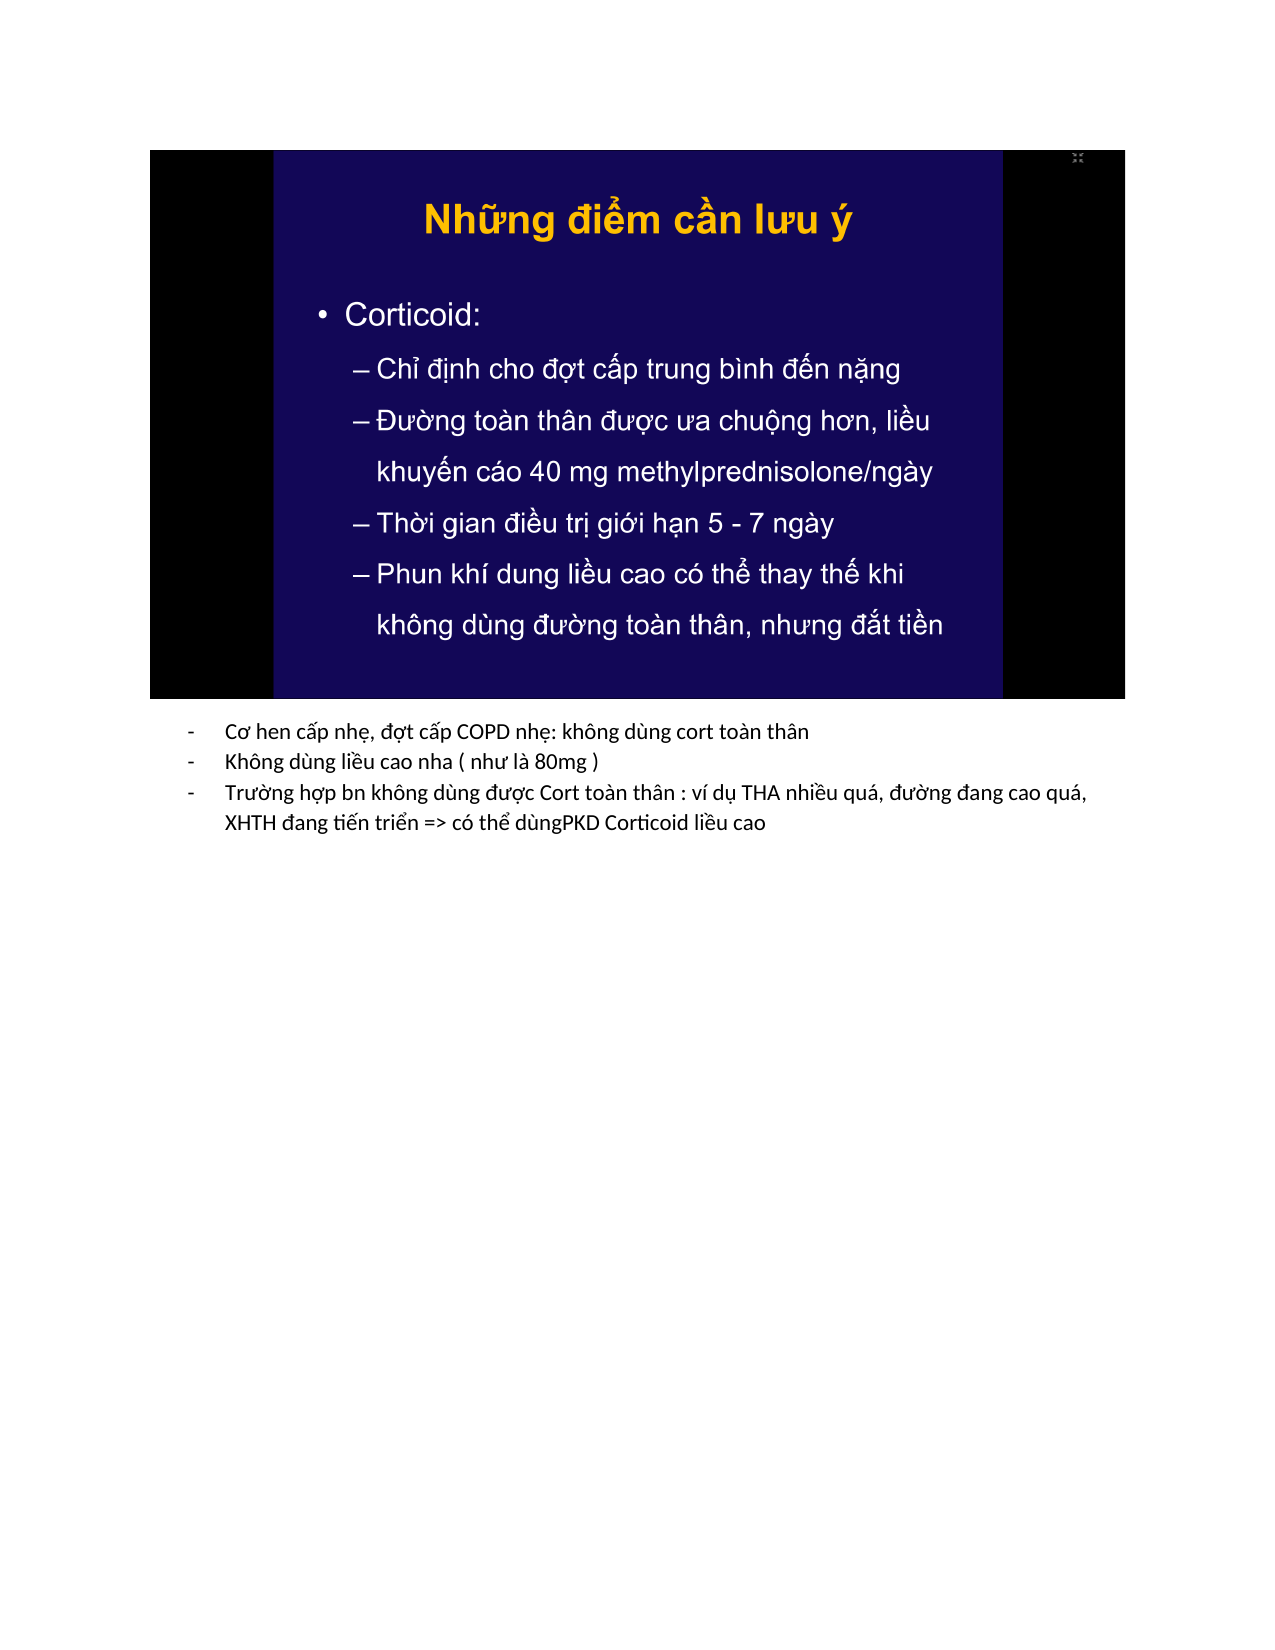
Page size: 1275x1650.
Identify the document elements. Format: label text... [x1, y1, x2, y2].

list Cơ hen cấp nhẹ, đợt cấp COPD nhẹ: không dùng cort toàn thân [187, 717, 1125, 745]
picture [150, 150, 1125, 699]
list Trường hợp bn không dùng được Cort toàn thân : ví dụ THA nhiều quá, đường đang cao quá, XHTH đang tiến triển => có thể dùngPKD Corticoid liều cao [187, 778, 1125, 836]
list Không dùng liều cao nha ( như là 80mg ) [187, 747, 1125, 776]
